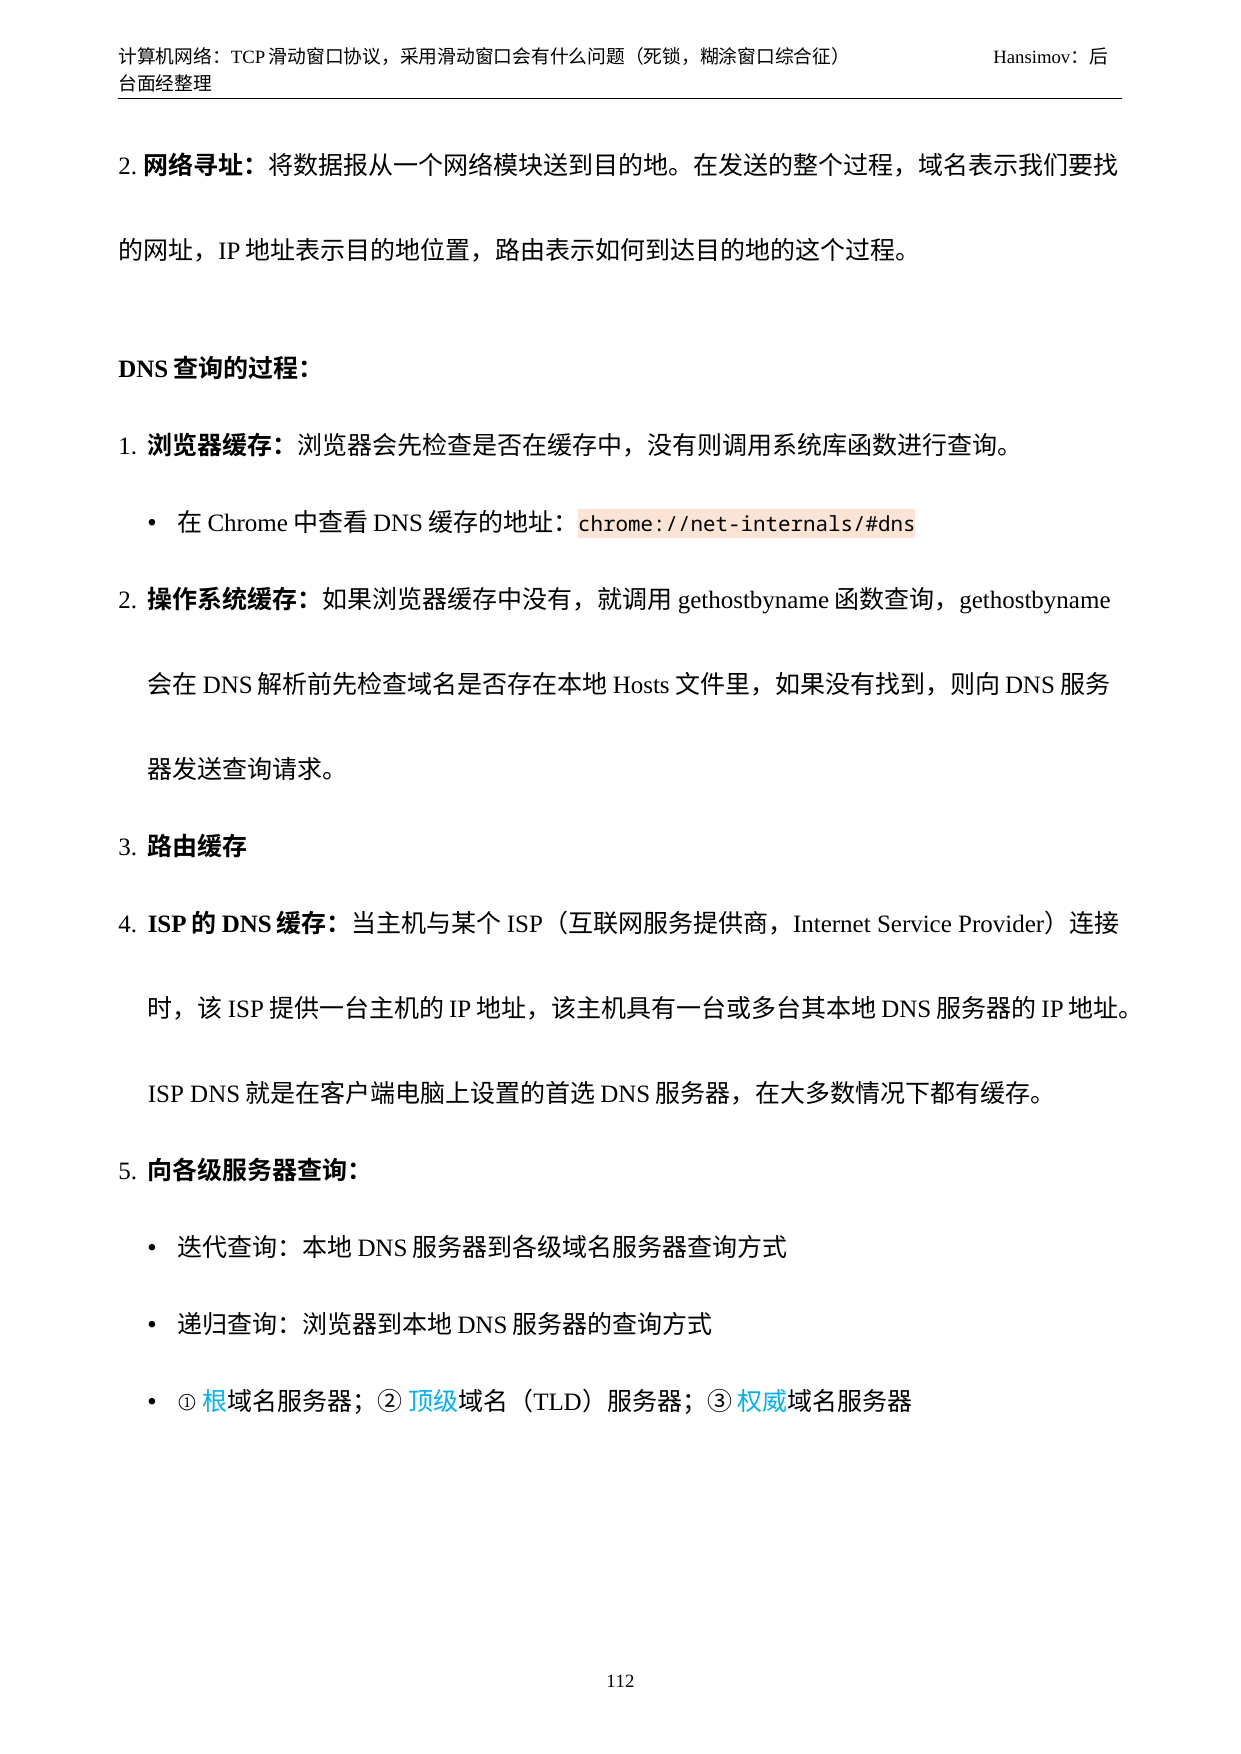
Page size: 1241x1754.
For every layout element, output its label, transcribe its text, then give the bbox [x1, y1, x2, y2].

text 2. 网络寻址：将数据报从一个网络模块送到目的地。在发送的整个过程，域名表示我们要找的网址，IP地址表示目的地位置，路由表示如何到达目的地的这个过程。 [118, 130, 1122, 283]
list 操作系统缓存：如果浏览器缓存中没有，就调用gethostbyname函数查询，gethostbyname会在DNS解析前先检查域名是否存在本地Hosts文件里，如果没有找到，则向DNS服务器发送查询请求。 [118, 564, 1122, 802]
list 浏览器缓存：浏览器会先检查是否在缓存中，没有则调用系统库函数进行查询。 [118, 410, 1122, 478]
text 迭代查询：本地DNS服务器到各级域名服务器查询方式 [148, 1211, 1122, 1279]
text DNS查询的过程： [118, 333, 1122, 401]
text 递归查询：浏览器到本地DNS服务器的查询方式 [148, 1288, 1122, 1356]
text ① 根域名服务器；② 顶级域名（TLD）服务器；③ 权威域名服务器 [148, 1365, 1122, 1433]
list 路由缓存 [118, 811, 1122, 878]
list ISP的DNS缓存：当主机与某个ISP（互联网服务提供商，Internet Service Provider）连接时，该ISP提供一台主机的IP地址，该主机具有一台或多台其本地DNS服务器的IP地址。ISP DNS就是在客户端电脑上设置的首选DNS服务器，在大多数情况下都有缓存。 [118, 888, 1122, 1125]
text 在Chrome中查看DNS缓存的地址：chrome://net-internals/#dns [148, 487, 1122, 555]
list 向各级服务器查询： [118, 1134, 1122, 1202]
